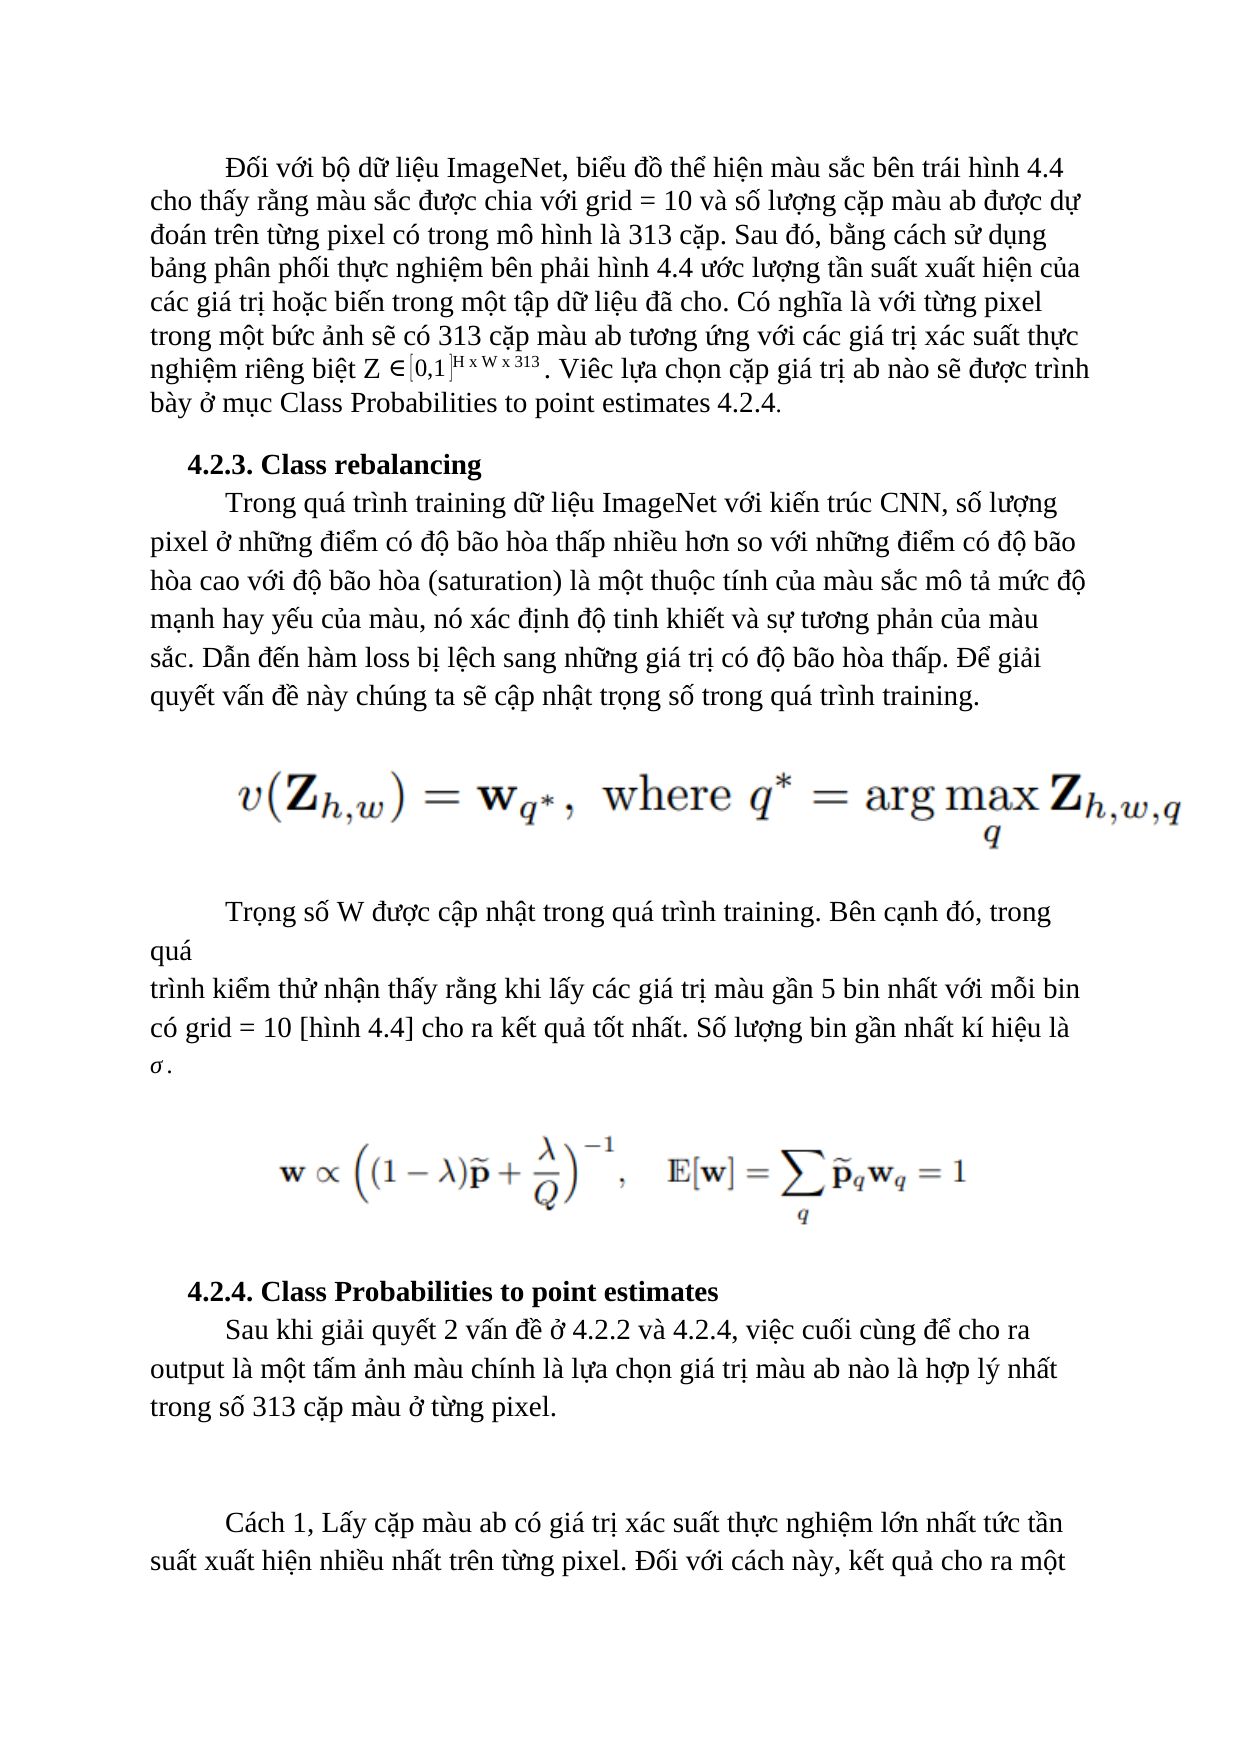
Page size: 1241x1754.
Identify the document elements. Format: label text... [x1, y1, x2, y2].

text trình kiểm thử nhận thấy rằng khi lấy các giá trị màu gần 5 bin nhất với mỗi bin có grid = 10 [hình 4.4] cho ra kết quả tốt nhất. Số lượng bin gần nhất kí hiệu là [150, 971, 1090, 1082]
text Trong quá trình training dữ liệu ImageNet với kiến trúc CNN, số lượng pixel ở những điểm có độ bão hòa thấp nhiều hơn so với những điểm có độ bão hòa cao với độ bão hòa (saturation) là một thuộc tính của màu sắc mô tả mức độ mạnh hay yếu của màu, nó xác định độ tinh khiết và sự tương phản của màu sắc. Dẫn đến hàm loss bị lệch sang những giá trị có độ bão hòa thấp. Để giải quyết vấn đề này chúng ta sẽ cập nhật trọng số trong quá trình training. [150, 486, 1090, 712]
text Trọng số W được cập nhật trong quá trình training. Bên cạnh đó, trong quá [150, 894, 1090, 966]
subtitle 4.2.3. Class rebalancing [150, 447, 1090, 481]
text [150, 1505, 1090, 1577]
picture [261, 1125, 979, 1231]
text Đối với bộ dữ liệu ImageNet, biểu đồ thể hiện màu sắc bên trái hình 4.4 cho thấy rằng màu sắc được chia với grid = 10 và số lượng cặp màu ab được dự đoán trên từng pixel có trong mô hình là 313 cặp. Sau đó, bằng cách sử dụng bảng phân phối thực nghiệm bên phải hình 4.4 ước lượng tần suất xuất hiện của các giá trị hoặc biến trong một tập dữ liệu đã cho. Có nghĩa là với từng pixel trong một bức ảnh sẽ có 313 cặp màu ab tương ứng với các giá trị xác suất thực nghiệm riêng biệt Z H x W x 313 . Viêc lựa chọn cặp giá trị ab nào sẽ được trình bày ở mục Class Probabilities to point estimates 4.2.4. [150, 150, 1090, 418]
text Sau khi giải quyết 2 vấn đề ở 4.2.2 và 4.2.4, việc cuối cùng để cho ra output là một tấm ảnh màu chính là lựa chọn giá trị màu ab nào là hợp lý nhất trong số 313 cặp màu ở từng pixel. [150, 1312, 1090, 1423]
picture [225, 755, 1189, 851]
subtitle 4.2.4. Class Probabilities to point estimates [150, 1274, 1090, 1307]
